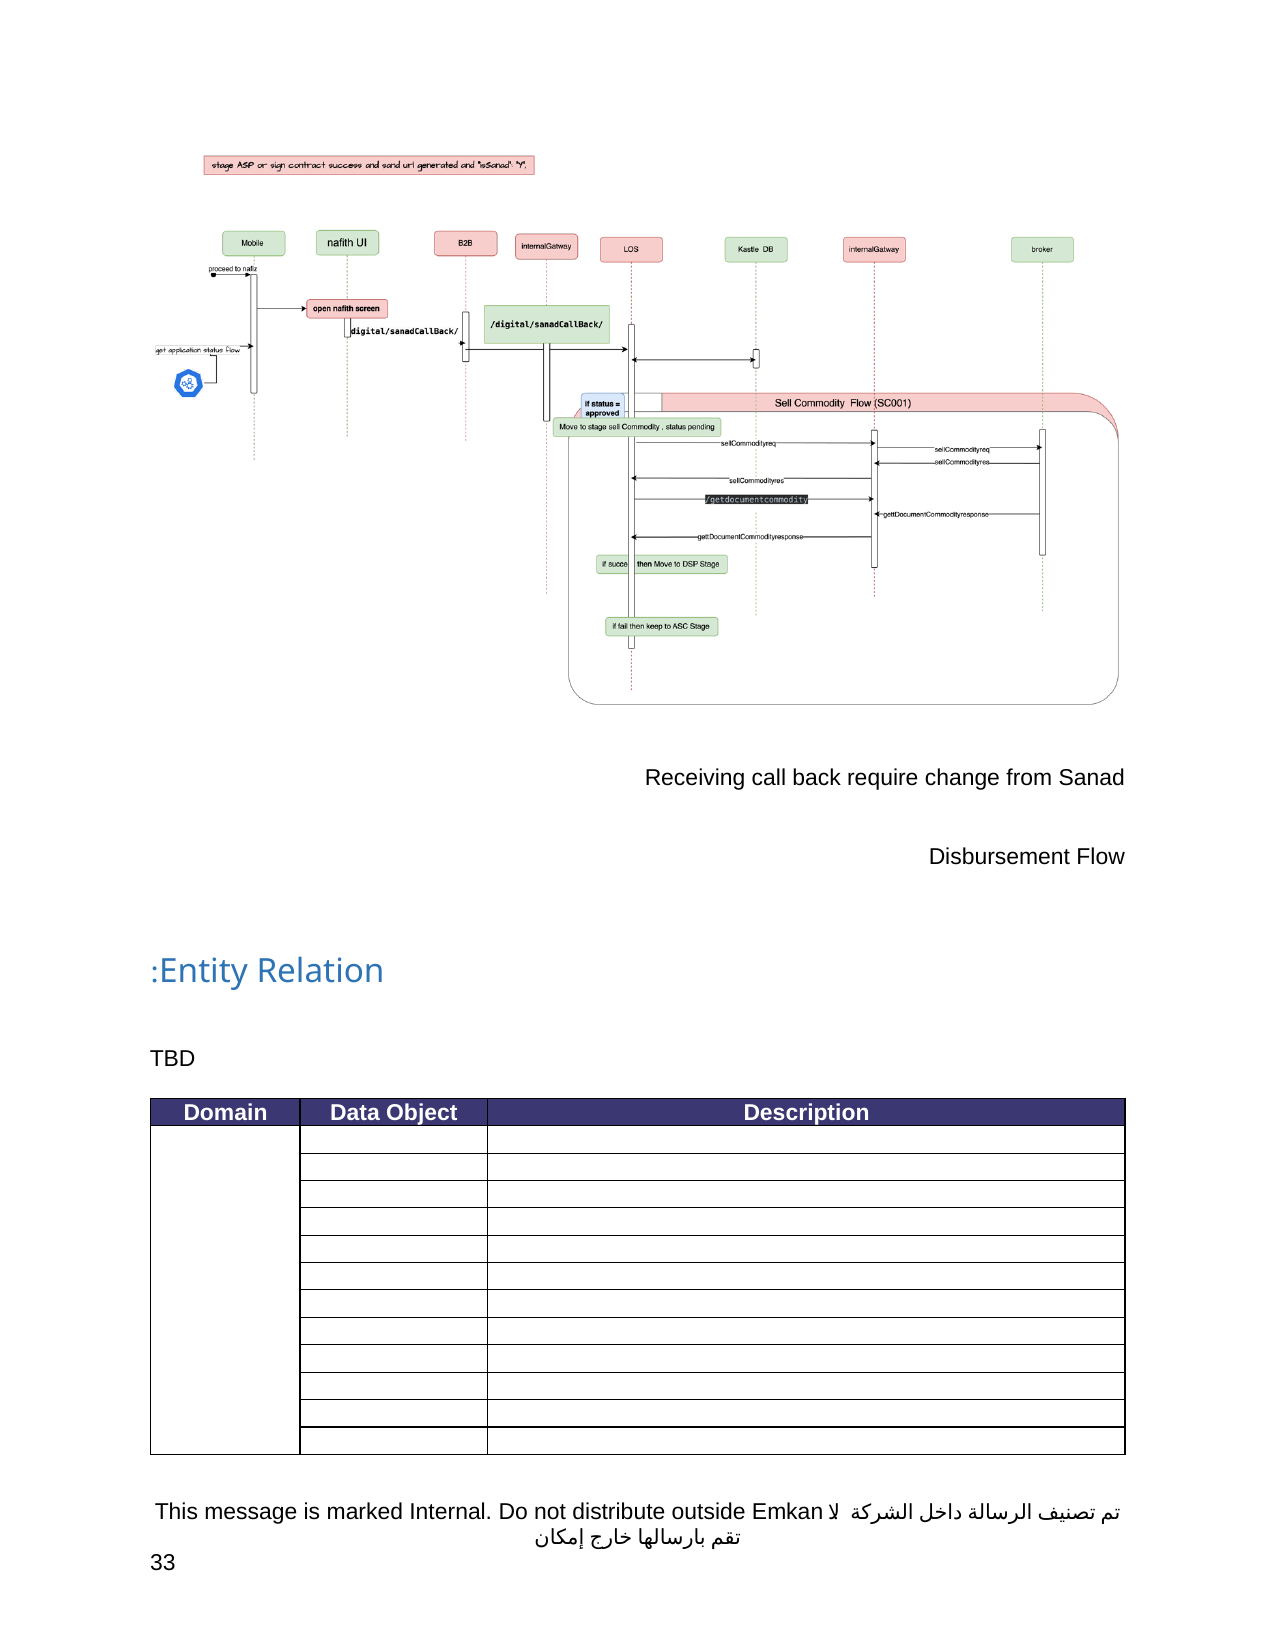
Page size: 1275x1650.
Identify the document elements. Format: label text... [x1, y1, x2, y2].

picture [150, 150, 1125, 711]
table_header Domain [151, 1099, 299, 1125]
table_cell [301, 1428, 487, 1454]
table_cell [488, 1208, 1124, 1234]
table_cell [301, 1154, 487, 1180]
table_cell [301, 1318, 487, 1344]
table_cell [488, 1428, 1124, 1454]
table_cell [301, 1400, 487, 1426]
table_cell [488, 1373, 1124, 1399]
table_header Data Object [301, 1099, 487, 1125]
table_cell [488, 1126, 1124, 1152]
table_cell [301, 1290, 487, 1317]
table_cell [301, 1126, 487, 1152]
text Receiving call back require change from Sanad [150, 764, 1125, 790]
table_cell [301, 1236, 487, 1262]
table_cell [488, 1181, 1124, 1207]
table_cell [488, 1154, 1124, 1180]
table_cell [488, 1400, 1124, 1426]
table_header Description [488, 1099, 1124, 1125]
table_cell [488, 1263, 1124, 1289]
text TBD [150, 1045, 1125, 1071]
table_cell [488, 1345, 1124, 1372]
table_cell [488, 1236, 1124, 1262]
table_cell [301, 1345, 487, 1372]
table_cell [151, 1126, 299, 1454]
subtitle Entity Relation: [150, 947, 1125, 992]
table_cell [488, 1290, 1124, 1317]
table_cell [301, 1208, 487, 1234]
table_cell [301, 1373, 487, 1399]
table_cell [488, 1318, 1124, 1344]
table_cell [301, 1263, 487, 1289]
text Disbursement Flow [150, 843, 1125, 869]
table_cell [301, 1181, 487, 1207]
